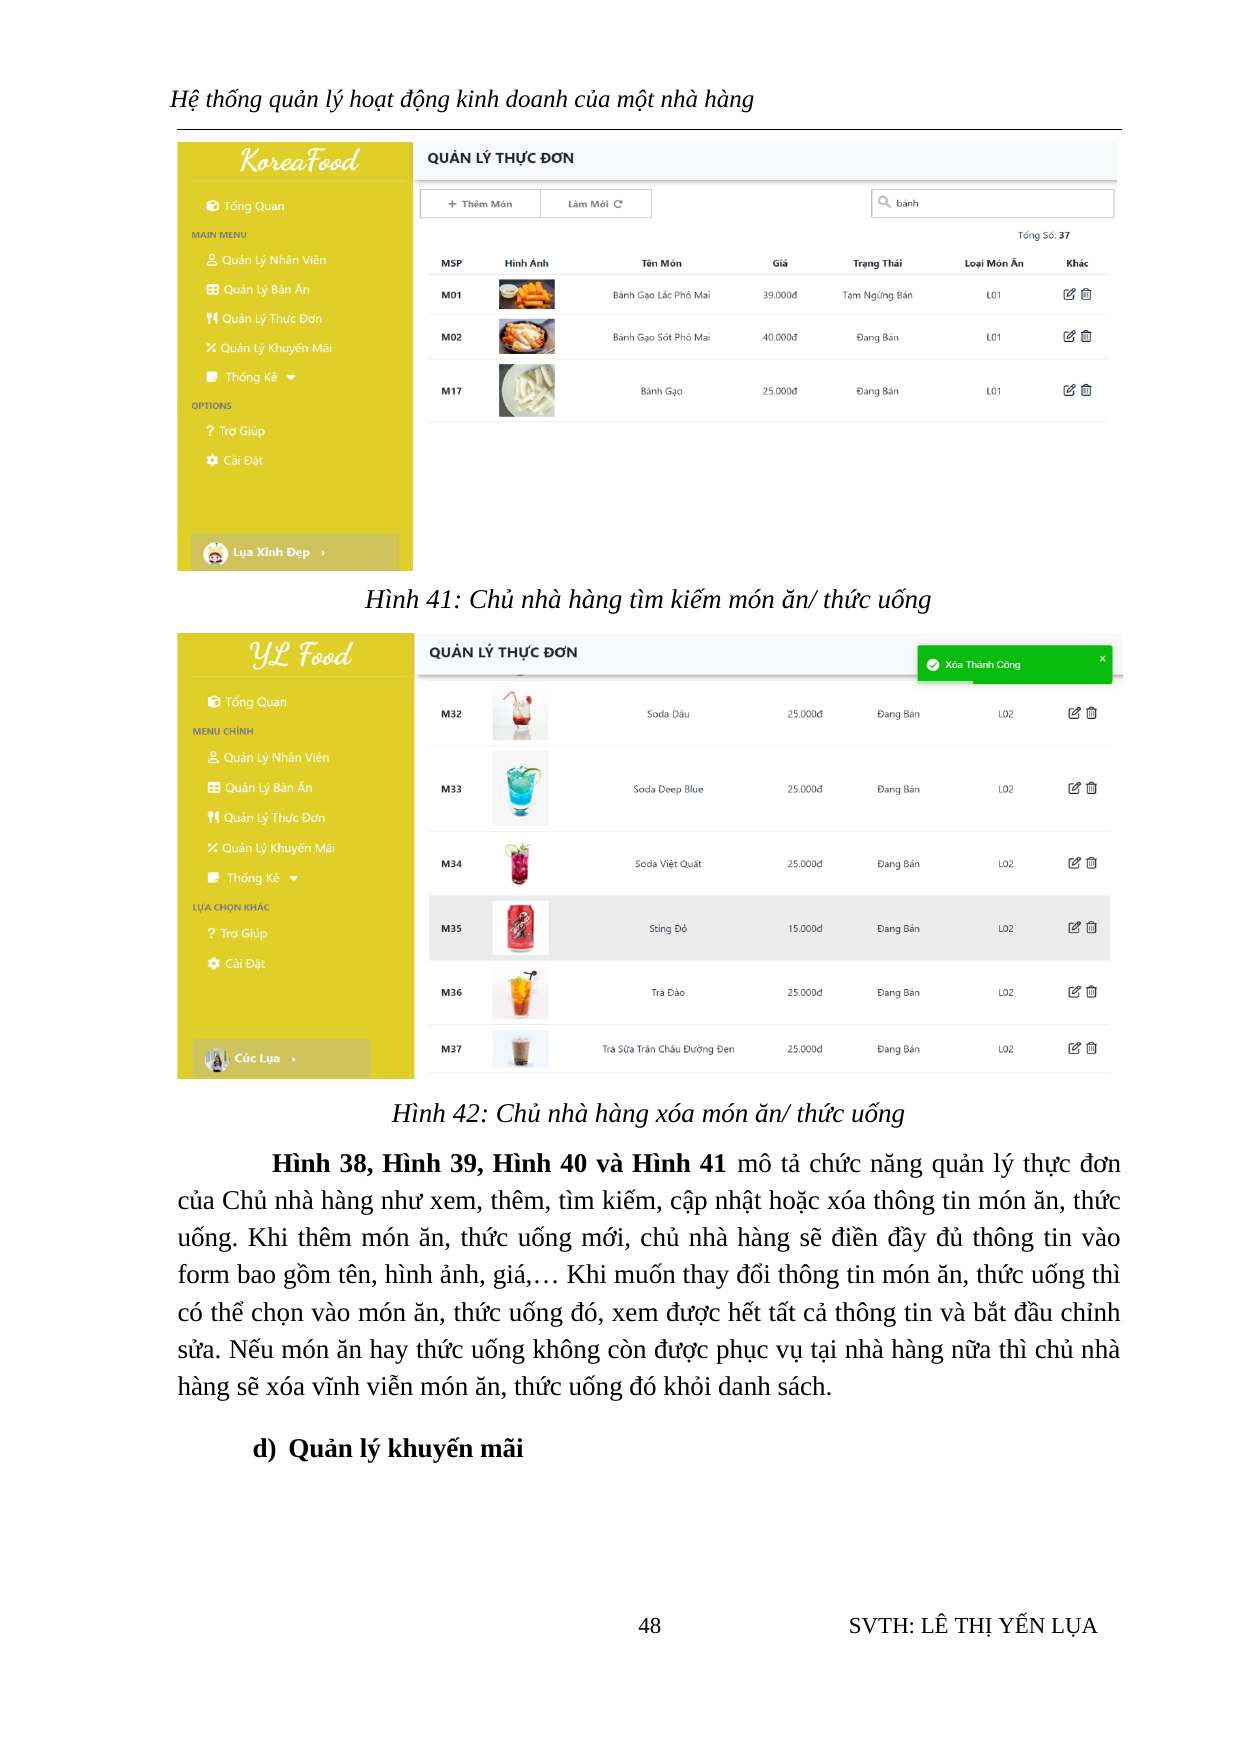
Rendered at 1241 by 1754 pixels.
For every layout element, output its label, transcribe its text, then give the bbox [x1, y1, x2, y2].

text Hình 38, Hình 39, Hình 40 và Hình 41 mô tả chức năng quản lý thực đơn của Chủ nhà hàng như xem, thêm, tìm kiếm, cập nhật hoặc xóa thông tin món ăn, thức uống. Khi thêm món ăn, thức uống mới, chủ nhà hàng sẽ điền đầy đủ thông tin vào form bao gồm tên, hình ảnh, giá,… Khi muốn thay đổi thông tin món ăn, thức uống thì có thể chọn vào món ăn, thức uống đó, xem được hết tất cả thông tin và bắt đầu chỉnh sửa. Nếu món ăn hay thức uống không còn được phục vụ tại nhà hàng nữa thì chủ nhà hàng sẽ xóa vĩnh viễn món ăn, thức uống đó khỏi danh sách. [177, 1147, 1122, 1402]
picture [177, 633, 1124, 1079]
picture [177, 142, 1118, 571]
text Hình 41: Chủ nhà hàng tìm kiếm món ăn/ thức uống [177, 583, 1122, 615]
list Quản lý khuyến mãi [252, 1432, 1122, 1463]
text Hình 42: Chủ nhà hàng xóa món ăn/ thức uống [177, 1097, 1122, 1128]
